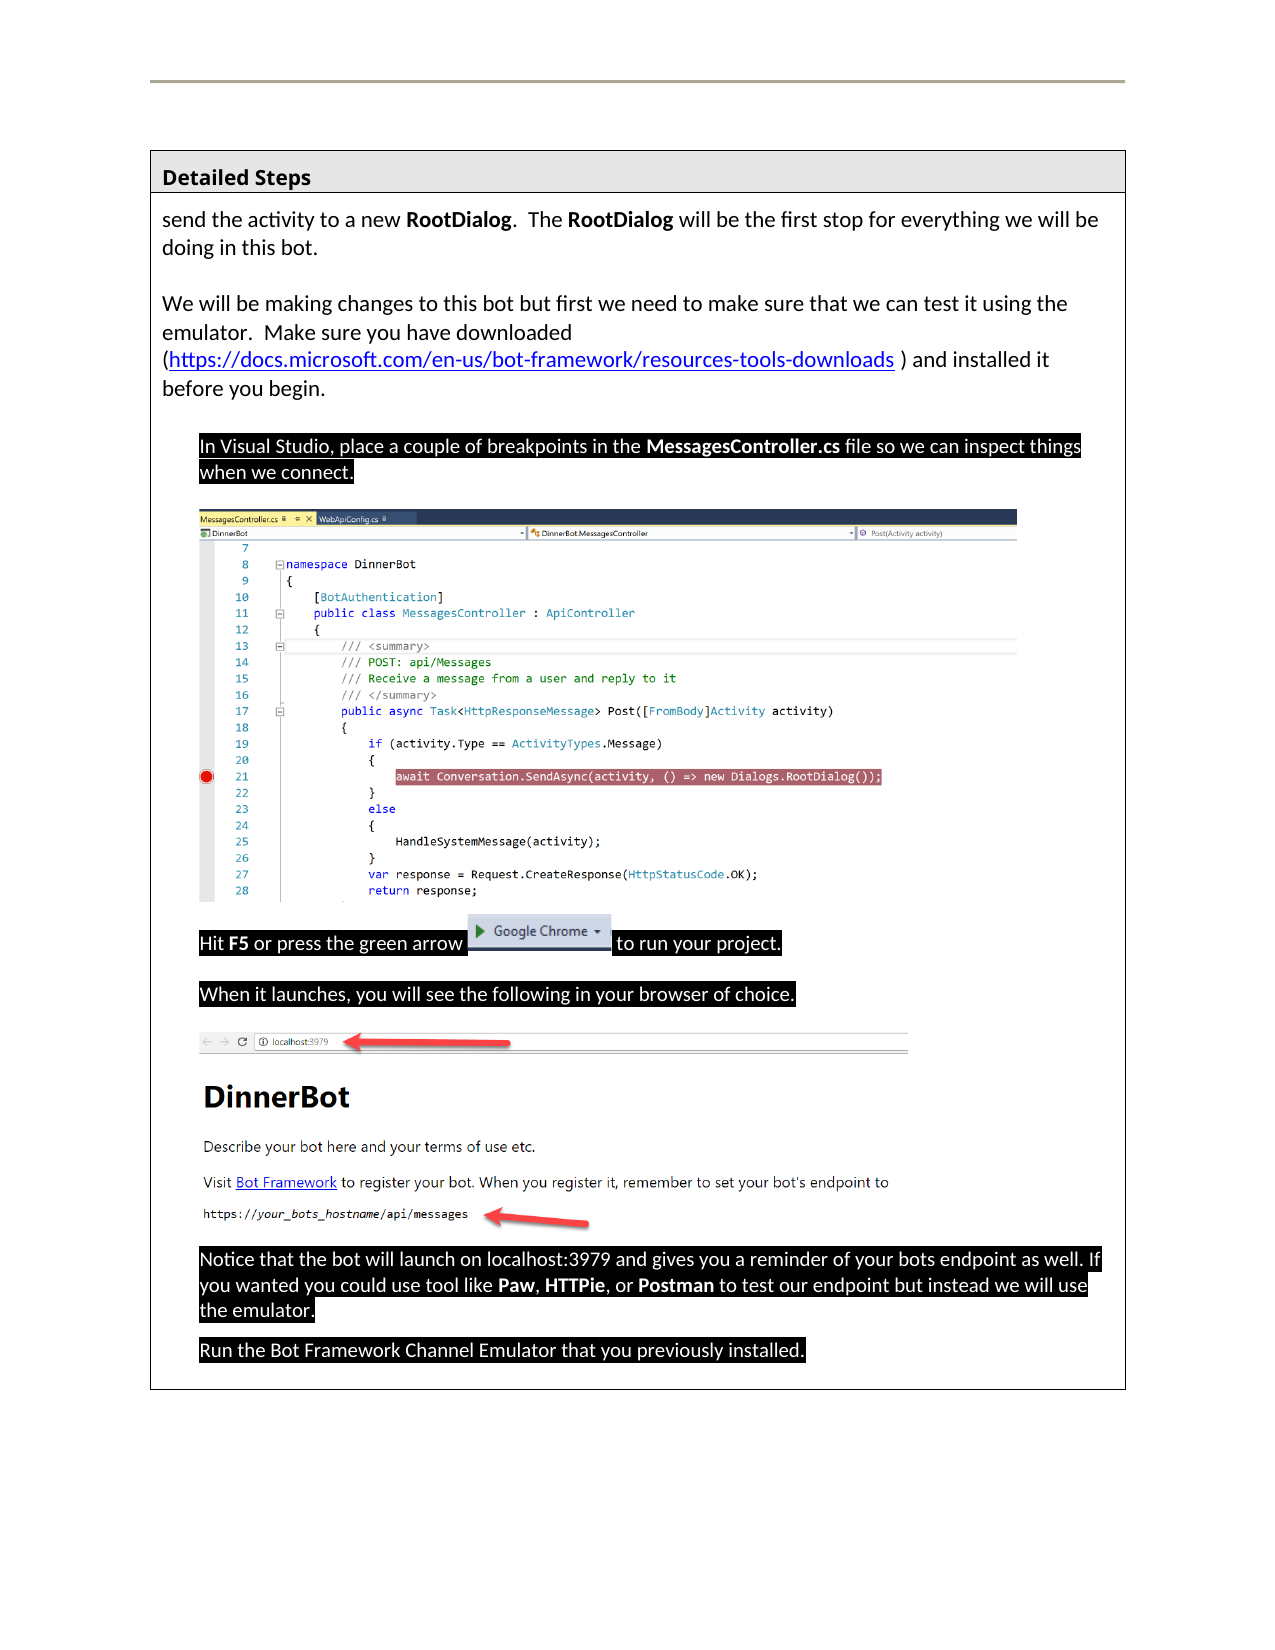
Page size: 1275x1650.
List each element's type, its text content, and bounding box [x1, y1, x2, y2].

picture [199, 1032, 908, 1246]
picture [467, 914, 612, 951]
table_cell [151, 193, 1125, 1388]
table_header Detailed Steps [151, 151, 1125, 192]
picture [199, 509, 1017, 902]
